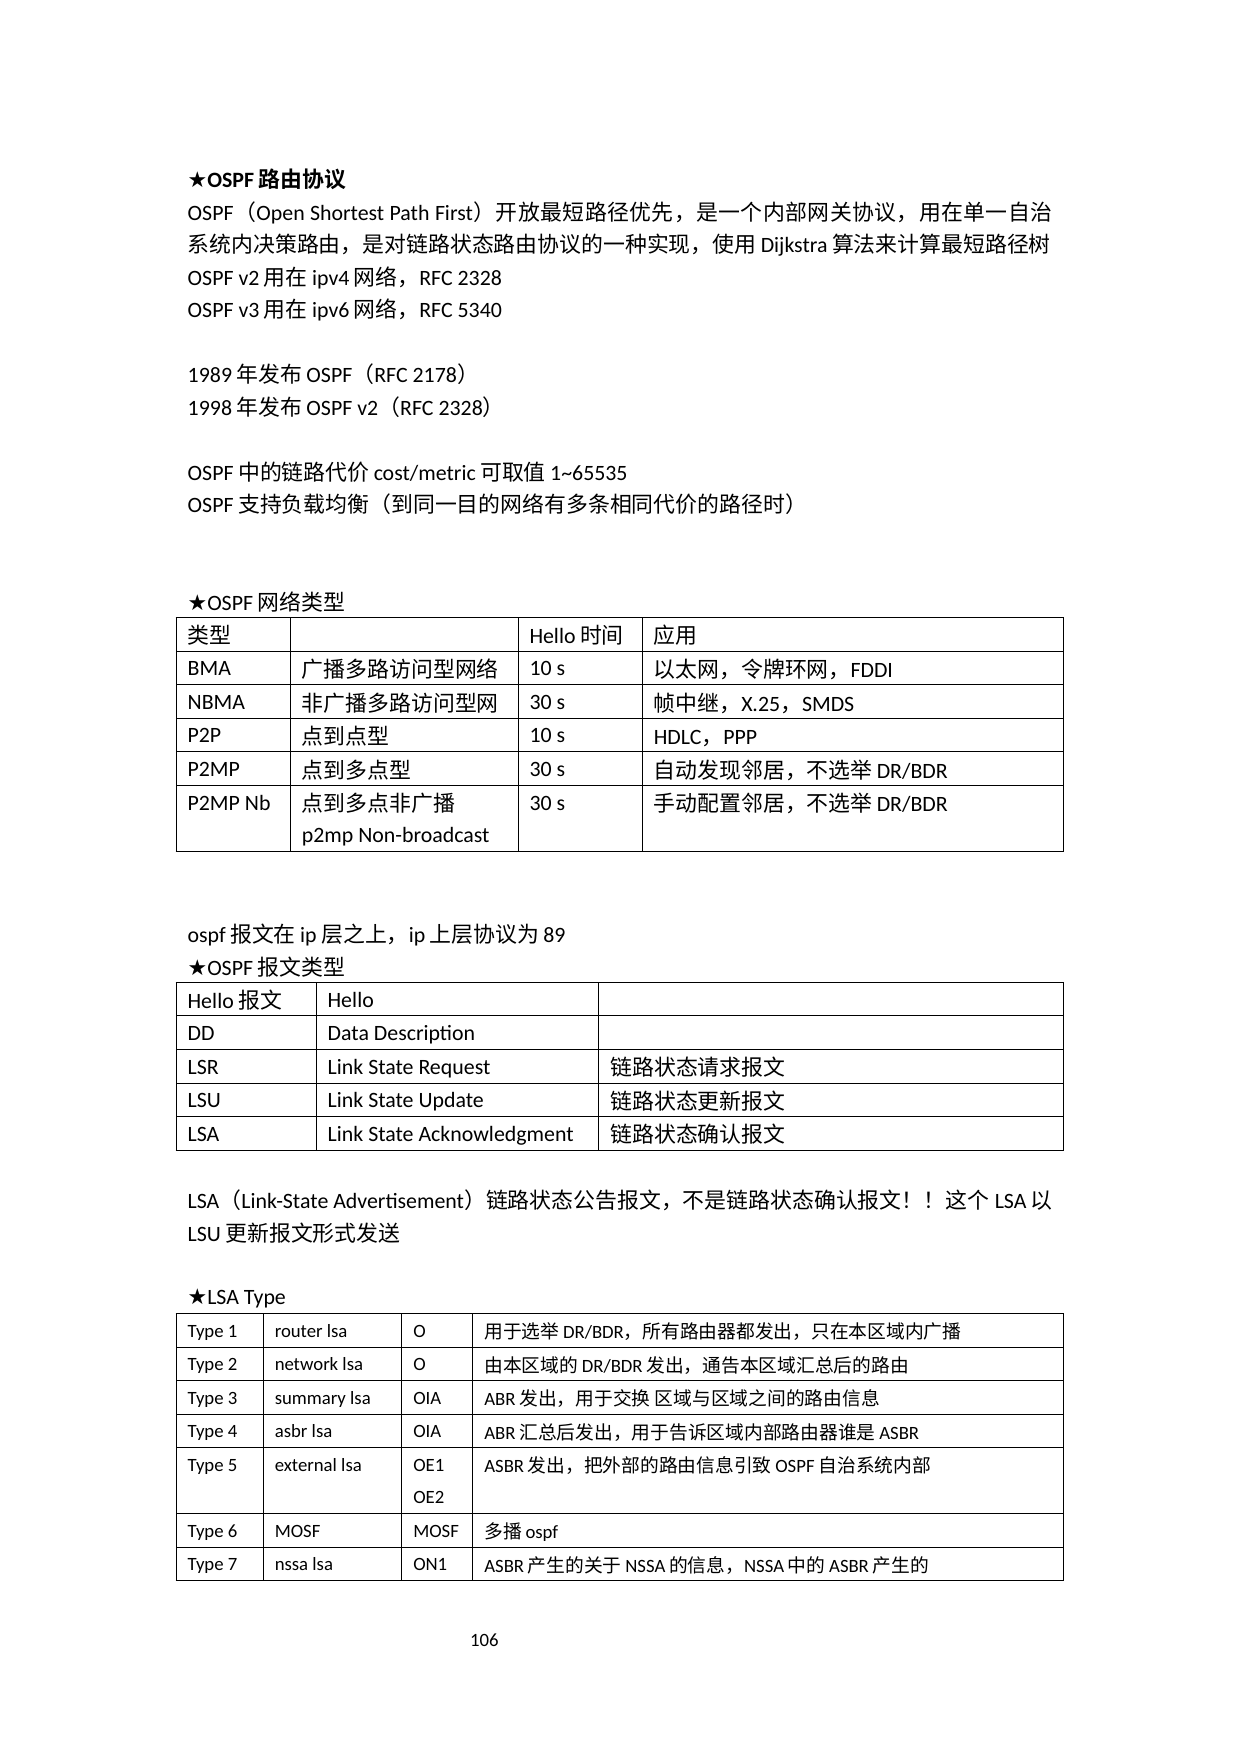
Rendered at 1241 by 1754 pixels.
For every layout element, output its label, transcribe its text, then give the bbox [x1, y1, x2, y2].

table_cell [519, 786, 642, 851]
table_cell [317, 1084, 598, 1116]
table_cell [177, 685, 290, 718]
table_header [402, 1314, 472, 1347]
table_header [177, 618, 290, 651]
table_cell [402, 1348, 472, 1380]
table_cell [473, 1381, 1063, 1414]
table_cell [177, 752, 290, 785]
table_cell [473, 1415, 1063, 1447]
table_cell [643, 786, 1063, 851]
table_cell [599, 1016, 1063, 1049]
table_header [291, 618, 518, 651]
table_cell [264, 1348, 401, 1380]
text ★OSPF报文类型 [187, 949, 1053, 982]
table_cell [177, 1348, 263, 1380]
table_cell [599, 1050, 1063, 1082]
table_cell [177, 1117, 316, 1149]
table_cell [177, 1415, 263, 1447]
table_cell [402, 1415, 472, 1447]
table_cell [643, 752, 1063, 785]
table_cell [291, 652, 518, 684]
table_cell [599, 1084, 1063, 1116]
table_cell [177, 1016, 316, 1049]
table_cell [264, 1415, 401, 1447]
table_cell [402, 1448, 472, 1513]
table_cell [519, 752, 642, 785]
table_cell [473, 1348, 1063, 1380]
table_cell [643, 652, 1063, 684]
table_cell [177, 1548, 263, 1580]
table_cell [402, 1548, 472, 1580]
text OSPF（Open Shortest Path First）开放最短路径优先，是一个内部网关协议，用在单一自治系统内决策路由，是对链路状态路由协议的一种实现，使用Dijkstra算法来计算最短路径树 [187, 194, 1053, 259]
text OSPF支持负载均衡（到同一目的网络有多条相同代价的路径时） [187, 487, 1053, 519]
text OSPF v2用在ipv4网络，RFC 2328 [187, 259, 1053, 292]
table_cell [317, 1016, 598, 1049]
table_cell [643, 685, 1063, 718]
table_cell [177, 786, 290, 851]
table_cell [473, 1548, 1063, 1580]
text ospf报文在ip层之上，ip上层协议为89 [187, 917, 1053, 949]
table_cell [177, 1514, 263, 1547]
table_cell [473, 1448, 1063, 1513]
text ★OSPF网络类型 [187, 584, 1053, 617]
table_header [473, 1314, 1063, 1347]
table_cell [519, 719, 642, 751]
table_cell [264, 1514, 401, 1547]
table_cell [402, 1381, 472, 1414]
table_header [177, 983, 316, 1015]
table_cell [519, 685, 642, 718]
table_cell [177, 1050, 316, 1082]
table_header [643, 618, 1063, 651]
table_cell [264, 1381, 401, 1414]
text OSPF中的链路代价cost/metric可取值1~65535 [187, 454, 1053, 487]
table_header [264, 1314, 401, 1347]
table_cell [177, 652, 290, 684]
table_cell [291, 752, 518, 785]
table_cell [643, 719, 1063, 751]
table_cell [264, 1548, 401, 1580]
text LSA（Link-State Advertisement）链路状态公告报文，不是链路状态确认报文！！这个LSA以LSU更新报文形式发送 [187, 1183, 1053, 1248]
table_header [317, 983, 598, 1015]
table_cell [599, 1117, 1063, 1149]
text 1989年发布OSPF（RFC 2178） [187, 357, 1053, 389]
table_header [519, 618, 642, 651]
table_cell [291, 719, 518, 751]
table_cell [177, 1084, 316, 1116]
text OSPF v3用在ipv6网络，RFC 5340 [187, 292, 1053, 324]
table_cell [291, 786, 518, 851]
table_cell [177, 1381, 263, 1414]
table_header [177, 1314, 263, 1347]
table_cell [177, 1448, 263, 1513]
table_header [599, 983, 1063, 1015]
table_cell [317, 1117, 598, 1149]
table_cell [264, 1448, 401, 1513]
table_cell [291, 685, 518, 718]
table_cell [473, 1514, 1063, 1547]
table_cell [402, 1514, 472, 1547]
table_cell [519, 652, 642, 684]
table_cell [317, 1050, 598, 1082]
text ★LSA Type [187, 1281, 1053, 1313]
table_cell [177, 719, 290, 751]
text 1998年发布OSPF v2（RFC 2328） [187, 389, 1053, 422]
text ★OSPF路由协议 [187, 162, 1053, 194]
